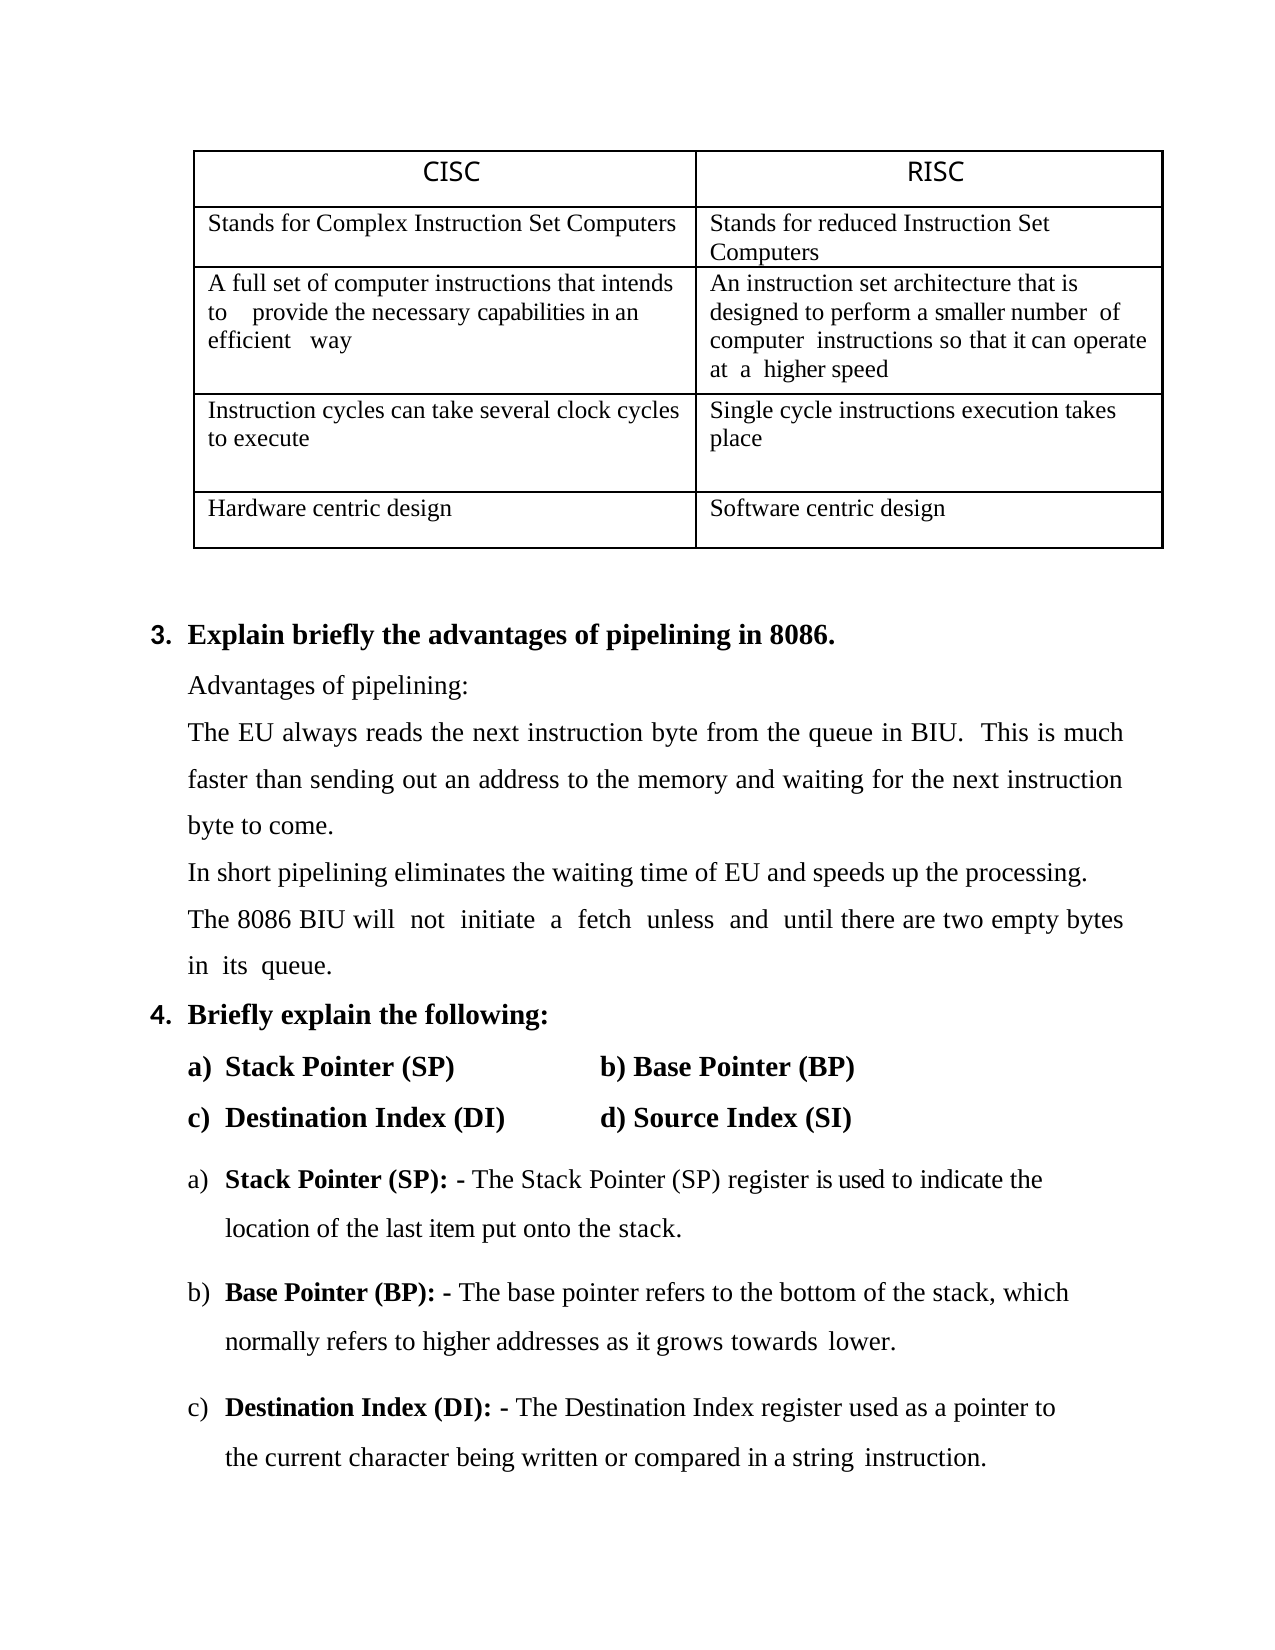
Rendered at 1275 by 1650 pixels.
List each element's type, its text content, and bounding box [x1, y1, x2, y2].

list Base Pointer (BP): - The base pointer refers to the bottom of the stack, which normally refers to higher addresses as it grows towards lower. [187, 1276, 1091, 1357]
table_header CISC [195, 152, 695, 206]
list The EU always reads the next instruction byte from the queue in BIU. This is much faster than sending out an address to the memory and waiting for the next instruction byte to come. [187, 716, 1125, 841]
table_cell Instruction cycles can take several clock cycles to execute [195, 395, 695, 491]
table_cell An instruction set architecture that is designed to perform a smaller number of computer instructions so that it can operate at a higher speed [697, 268, 1161, 393]
list In short pipelining eliminates the waiting time of EU and speeds up the processing. [187, 856, 1125, 887]
table_cell A full set of computer instructions that intends to provide the necessary capabilities in an efficient way [195, 268, 695, 393]
list Destination Index (DI): - The Destination Index register used as a pointer to the current character being written or compared in a string instruction. [187, 1391, 1092, 1472]
table_cell Hardware centric design [195, 493, 695, 547]
list Explain briefly the advantages of pipelining in 8086. [150, 616, 1125, 652]
list Destination Index (DI) d) Source Index (SI) [187, 1100, 1125, 1133]
list Stack Pointer (SP): - The Stack Pointer (SP) register is used to indicate the location of the last item put onto the stack. [187, 1163, 1092, 1243]
table_cell Software centric design [697, 493, 1161, 547]
table_cell Single cycle instructions execution takes place [697, 395, 1161, 491]
list Advantages of pipelining: [187, 669, 1125, 701]
table_cell Stands for Complex Instruction Set Computers [195, 208, 695, 266]
list The 8086 BIU will not initiate a fetch unless and until there are two empty bytes in its queue. [187, 903, 1125, 981]
list Briefly explain the following: [150, 996, 1125, 1032]
list Stack Pointer (SP) b) Base Pointer (BP) [187, 1049, 1125, 1083]
table_cell Stands for reduced Instruction Set Computers [697, 208, 1161, 266]
table_header RISC [697, 152, 1161, 206]
